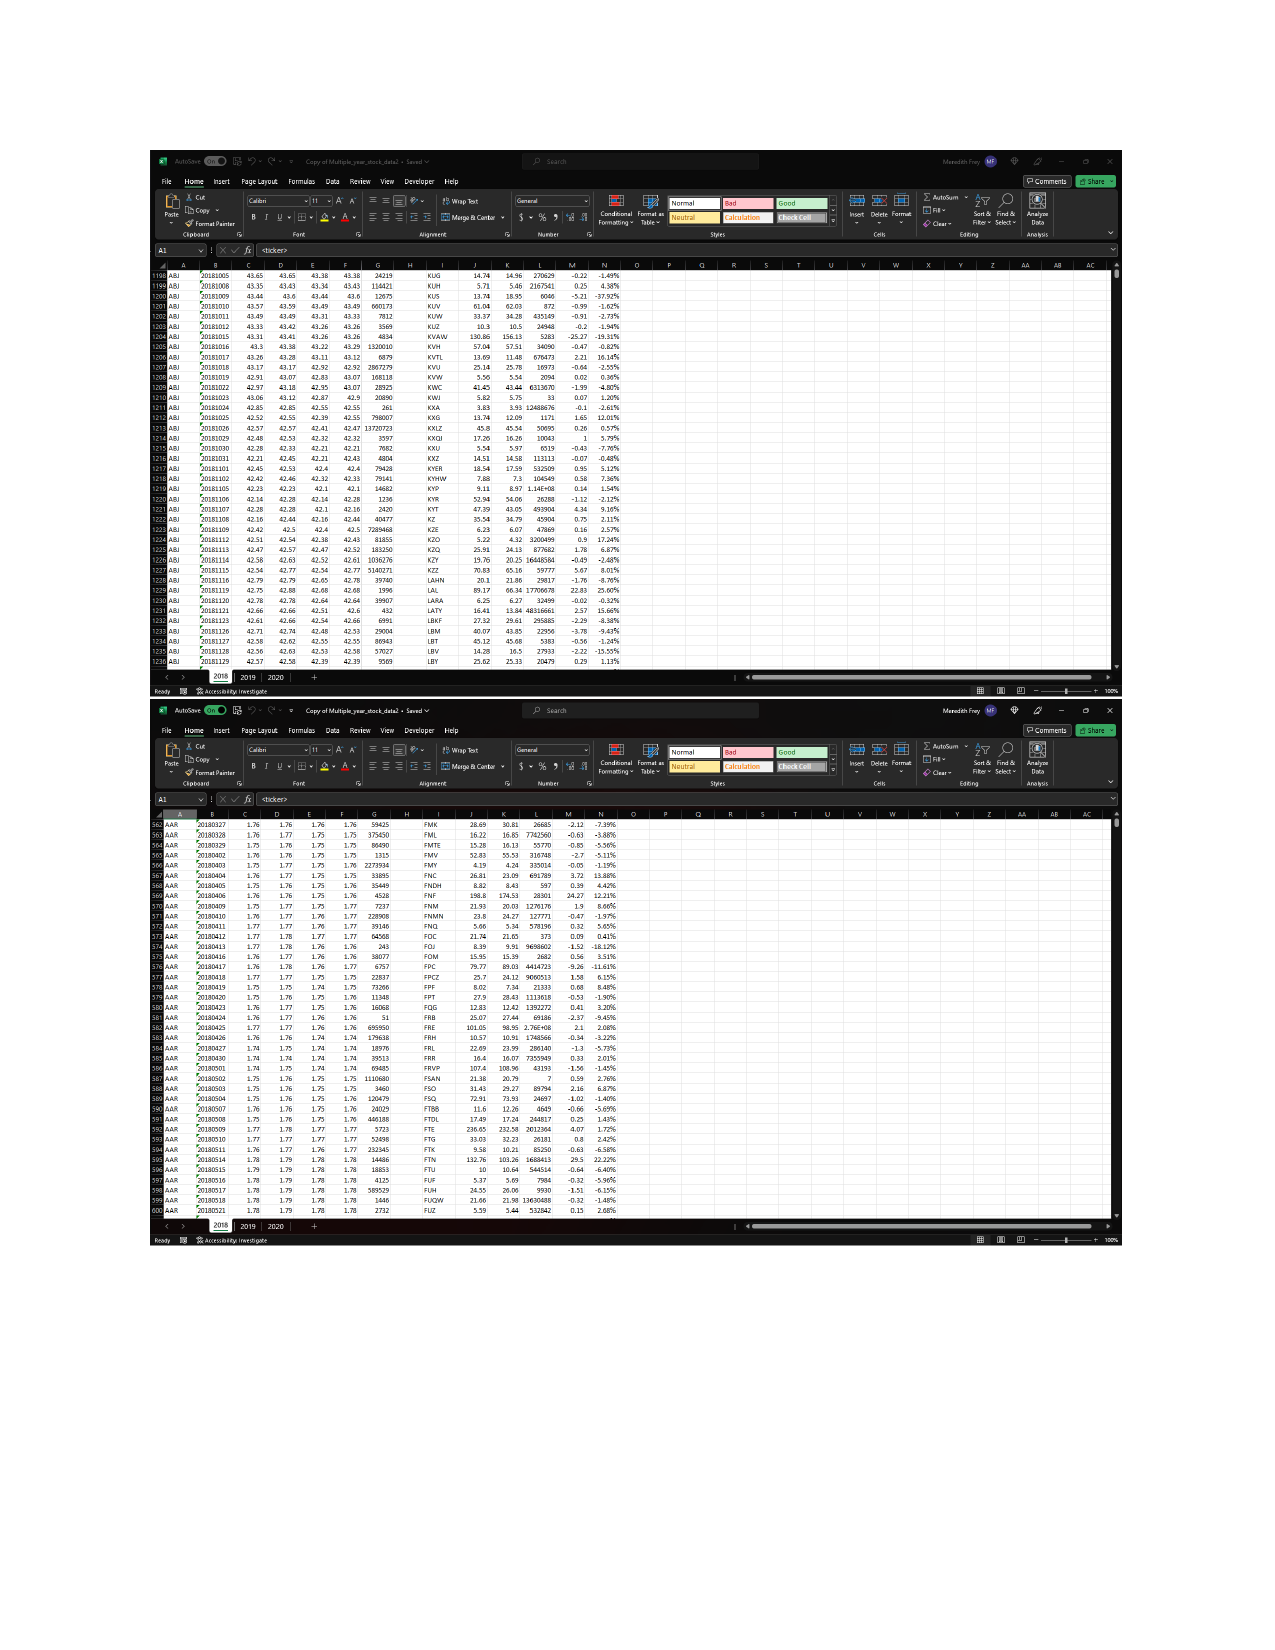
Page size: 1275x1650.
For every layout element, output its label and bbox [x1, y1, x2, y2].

picture [150, 150, 1122, 697]
picture [150, 699, 1122, 1246]
